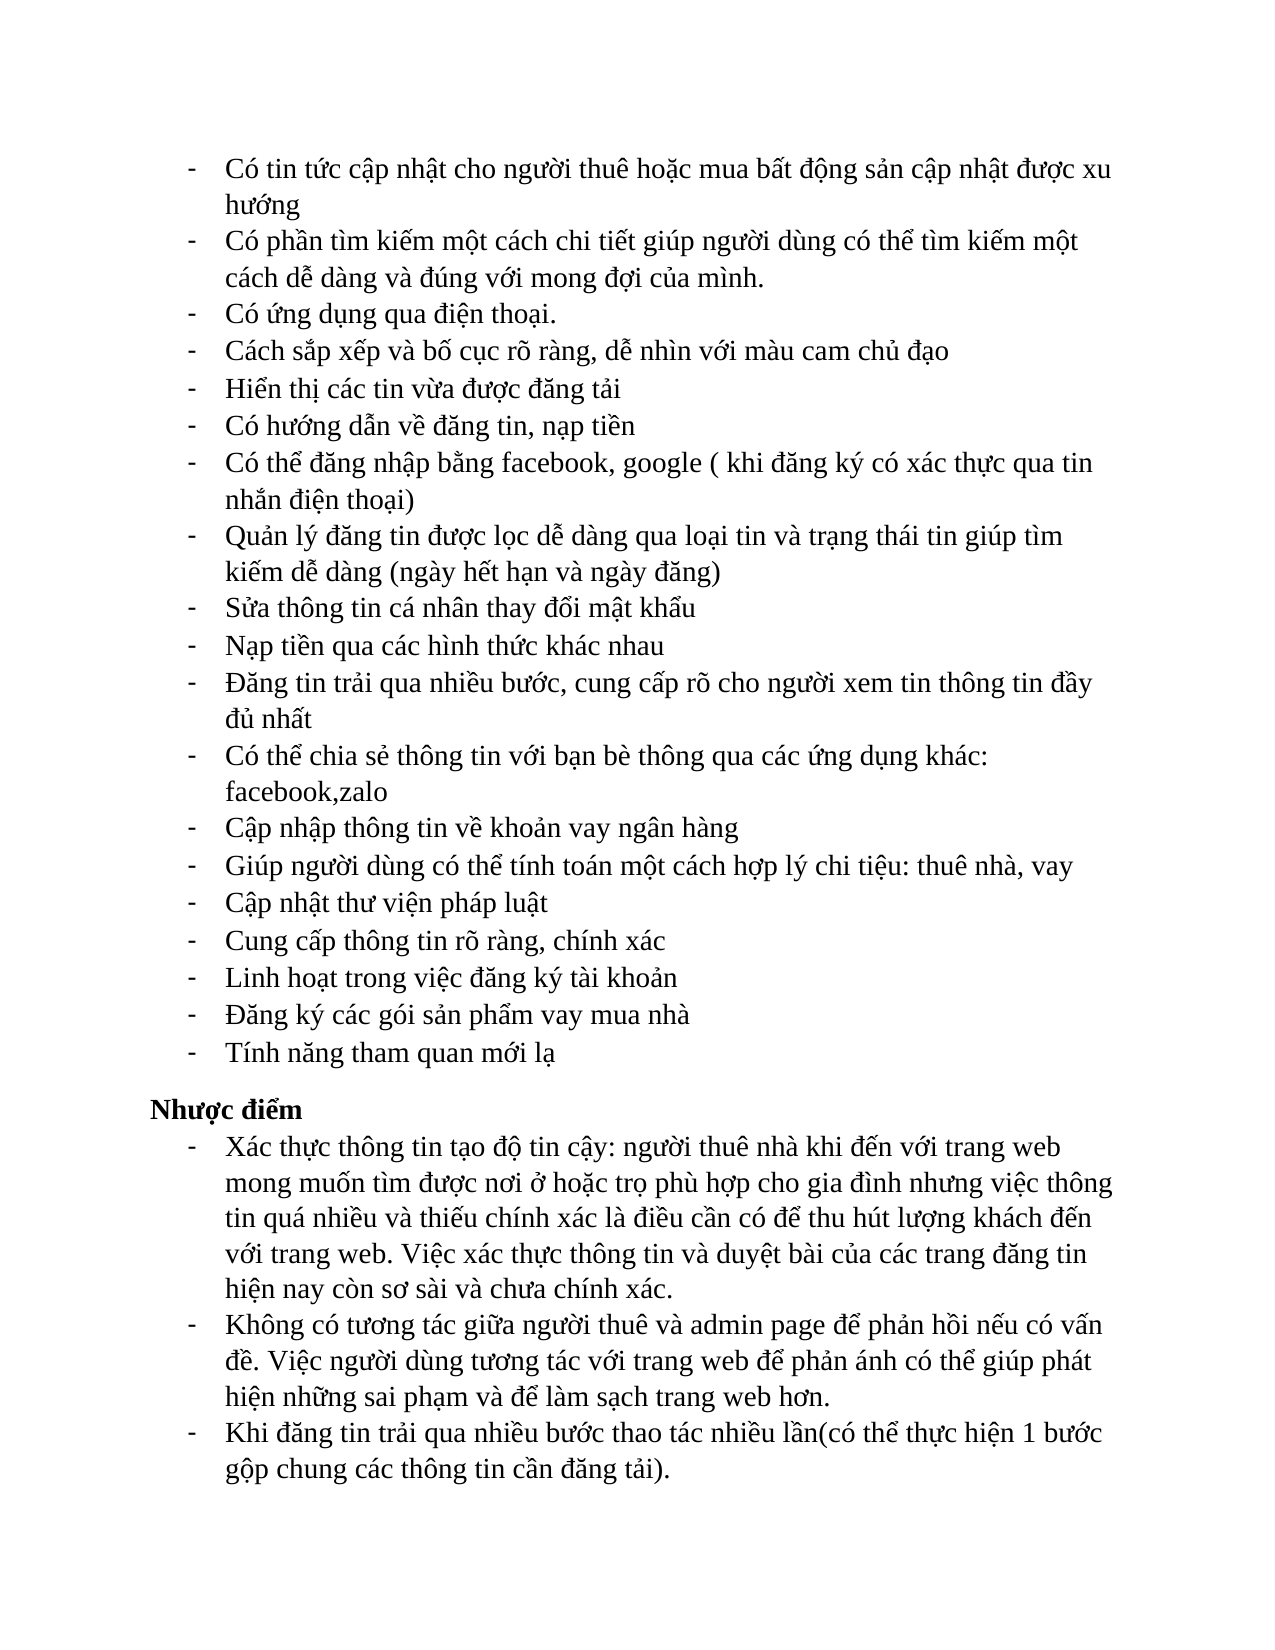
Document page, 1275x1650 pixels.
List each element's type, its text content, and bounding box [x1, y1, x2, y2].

list Hiển thị các tin vừa được đăng tải [187, 370, 1125, 405]
list Có tin tức cập nhật cho người thuê hoặc mua bất động sản cập nhật được xu hướng [187, 150, 1125, 221]
list Quản lý đăng tin được lọc dễ dàng qua loại tin và trạng thái tin giúp tìm kiếm dễ dàng (ngày hết hạn và ngày đăng) [187, 517, 1125, 588]
list Cung cấp thông tin rõ ràng, chính xác [187, 922, 1125, 957]
list Không có tương tác giữa người thuê và admin page để phản hồi nếu có vấn đề. Việc người dùng tương tác với trang web để phản ánh có thể giúp phát hiện những sai phạm và để làm sạch trang web hơn. [187, 1306, 1125, 1412]
list Có phần tìm kiếm một cách chi tiết giúp người dùng có thể tìm kiếm một cách dễ dàng và đúng với mong đợi của mình. [187, 222, 1125, 293]
list Đăng tin trải qua nhiều bước, cung cấp rõ cho người xem tin thông tin đầy đủ nhất [187, 664, 1125, 735]
list Giúp người dùng có thể tính toán một cách hợp lý chi tiệu: thuê nhà, vay [187, 847, 1125, 882]
list Đăng ký các gói sản phẩm vay mua nhà [187, 996, 1125, 1032]
list Nạp tiền qua các hình thức khác nhau [187, 627, 1125, 663]
subtitle Nhược điểm [150, 1092, 1125, 1126]
list Cập nhật thư viện pháp luật [187, 884, 1125, 920]
list Cách sắp xếp và bố cục rõ ràng, dễ nhìn với màu cam chủ đạo [187, 332, 1125, 368]
list Có thể đăng nhập bằng facebook, google ( khi đăng ký có xác thực qua tin nhắn điện thoại) [187, 444, 1125, 515]
list Có ứng dụng qua điện thoại. [187, 295, 1125, 331]
list Cập nhập thông tin về khoản vay ngân hàng [187, 809, 1125, 845]
list Có hướng dẫn về đăng tin, nạp tiền [187, 407, 1125, 443]
list Có thể chia sẻ thông tin với bạn bè thông qua các ứng dụng khác: facebook,zalo [187, 737, 1125, 808]
list Linh hoạt trong việc đăng ký tài khoản [187, 959, 1125, 994]
list Khi đăng tin trải qua nhiều bước thao tác nhiều lần(có thể thực hiện 1 bước gộp chung các thông tin cần đăng tải). [187, 1414, 1125, 1485]
list Tính năng tham quan mới lạ [187, 1034, 1125, 1069]
list Sửa thông tin cá nhân thay đổi mật khẩu [187, 589, 1125, 625]
list Xác thực thông tin tạo độ tin cậy: người thuê nhà khi đến với trang web mong muốn tìm được nơi ở hoặc trọ phù hợp cho gia đình nhưng việc thông tin quá nhiều và thiếu chính xác là điều cần có để thu hút lượng khách đến với trang web. Việc xác thực thông tin và duyệt bài của các trang đăng tin hiện nay còn sơ sài và chưa chính xác. [187, 1128, 1125, 1304]
